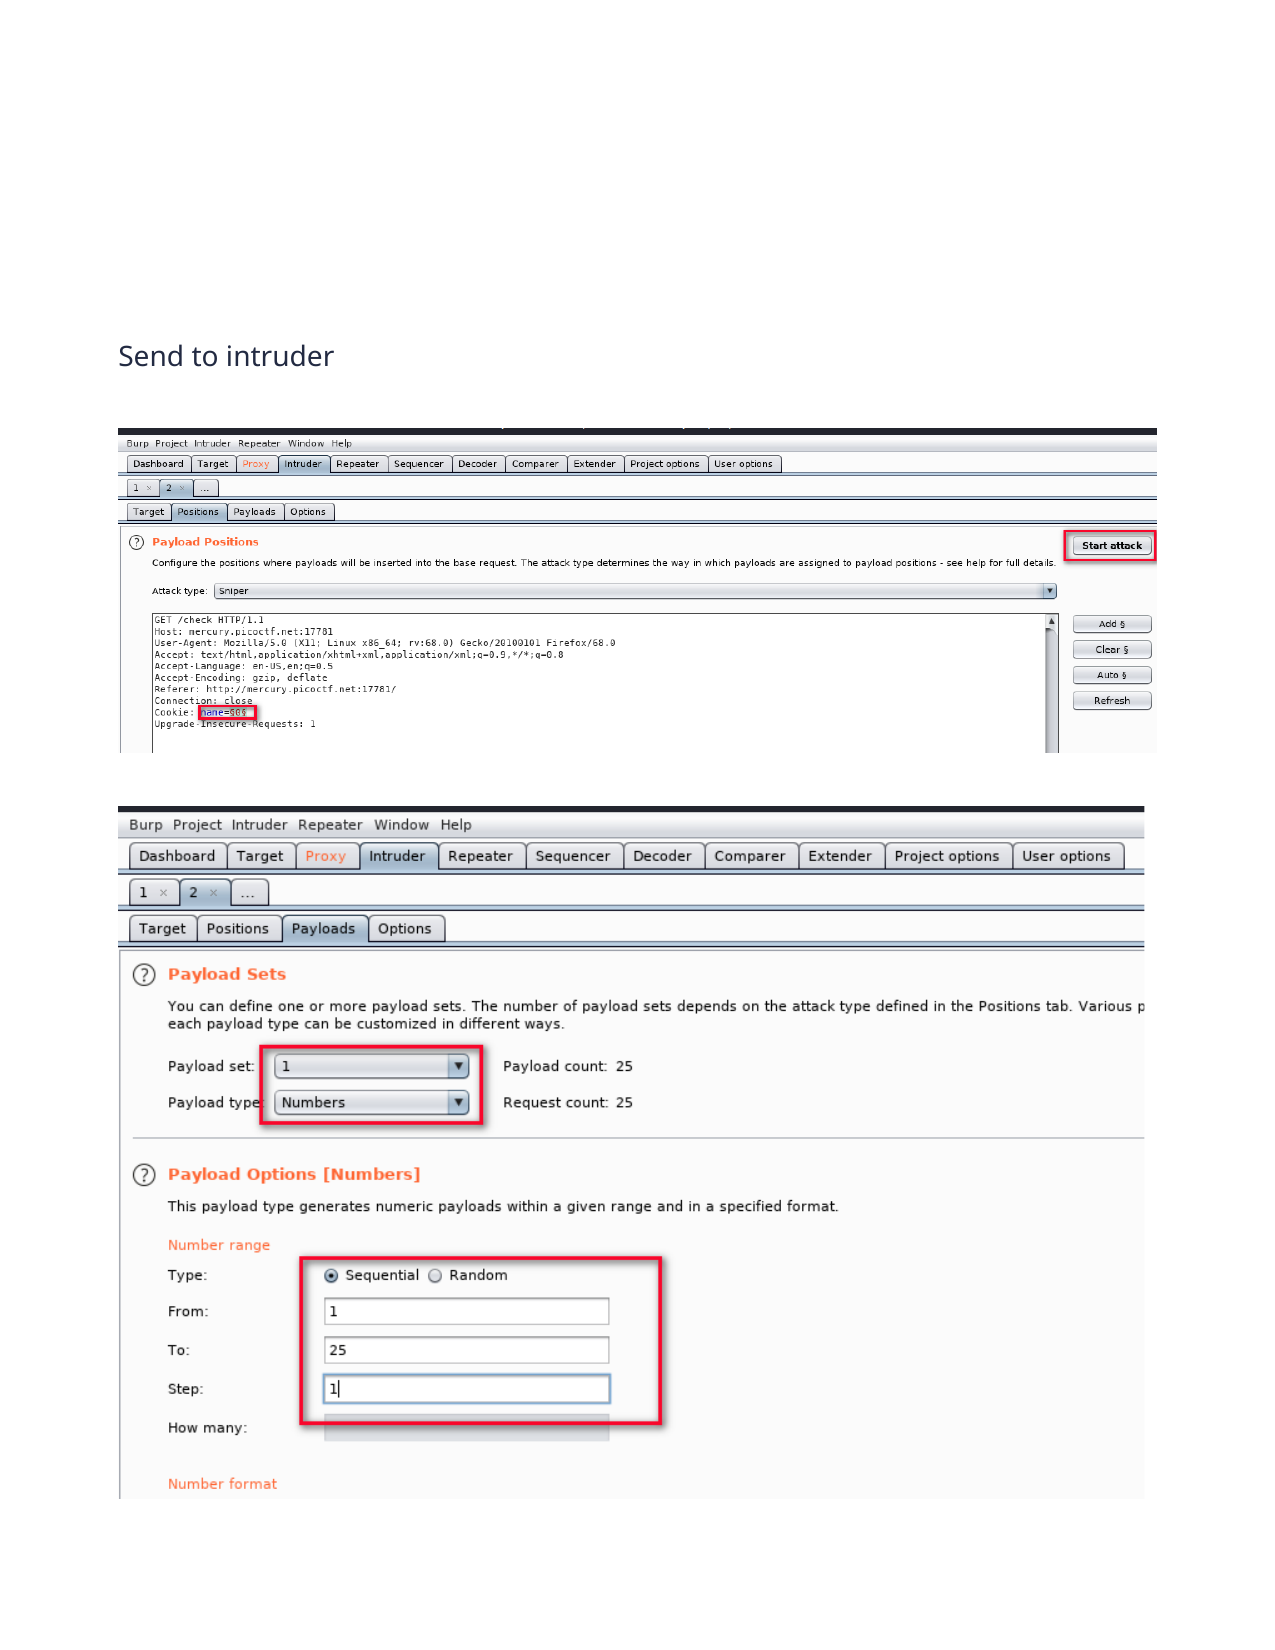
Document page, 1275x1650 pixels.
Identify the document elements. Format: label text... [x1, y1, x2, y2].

text Send to intruder [118, 336, 1157, 374]
picture [118, 428, 1157, 753]
picture [118, 806, 1145, 1499]
